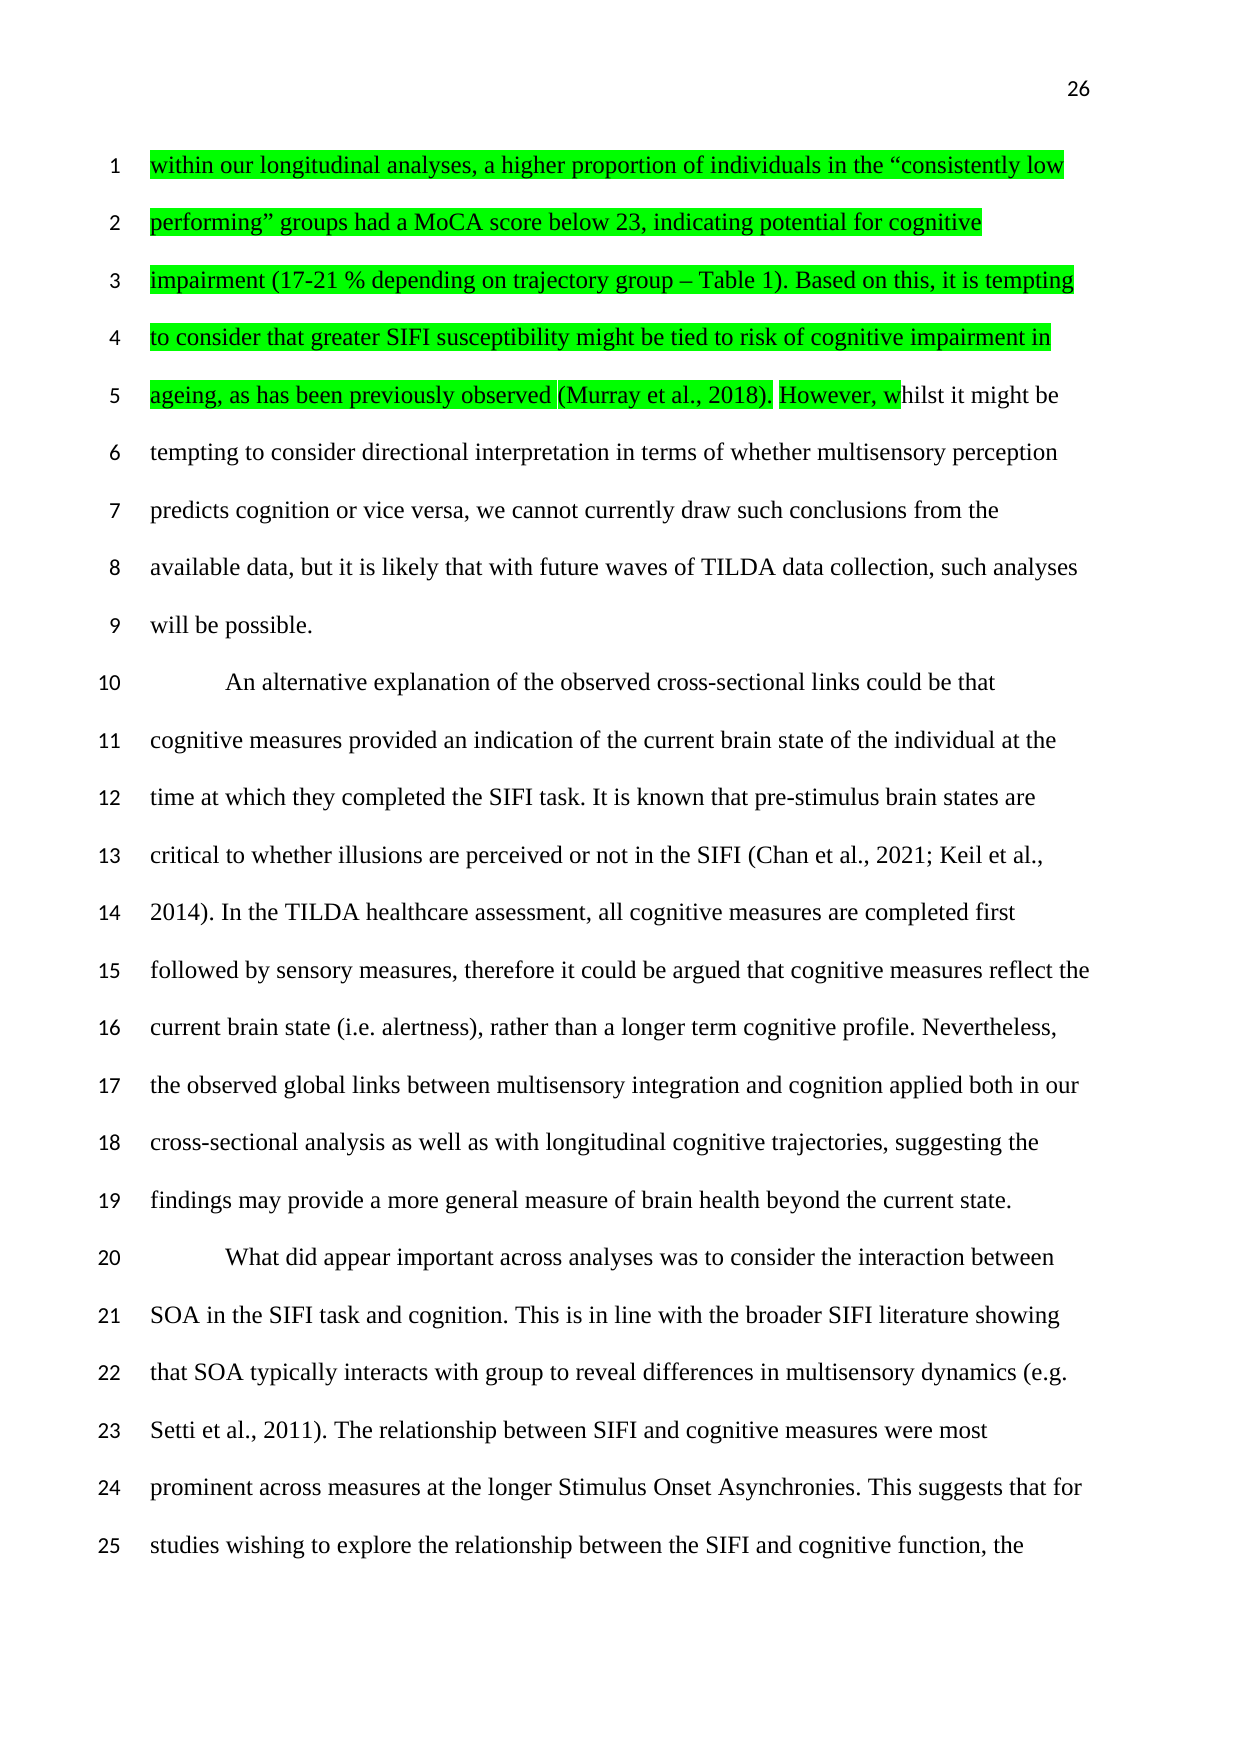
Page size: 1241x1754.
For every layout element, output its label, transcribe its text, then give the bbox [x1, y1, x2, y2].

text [150, 150, 1090, 639]
text An alternative explanation of the observed cross-sectional links could be that cognitive measures provided an indication of the current brain state of the individual at the time at which they completed the SIFI task. It is known that pre-stimulus brain states are critical to whether illusions are perceived or not in the SIFI (Chan et al., 2021; Keil et al., 2014). In the TILDA healthcare assessment, all cognitive measures are completed first followed by sensory measures, therefore it could be argued that cognitive measures reflect the current brain state (i.e. alertness), rather than a longer term cognitive profile. Nevertheless, the observed global links between multisensory integration and cognition applied both in our cross-sectional analysis as well as with longitudinal cognitive trajectories, suggesting the findings may provide a more general measure of brain health beyond the current state. [150, 667, 1090, 1214]
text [150, 1242, 1090, 1559]
